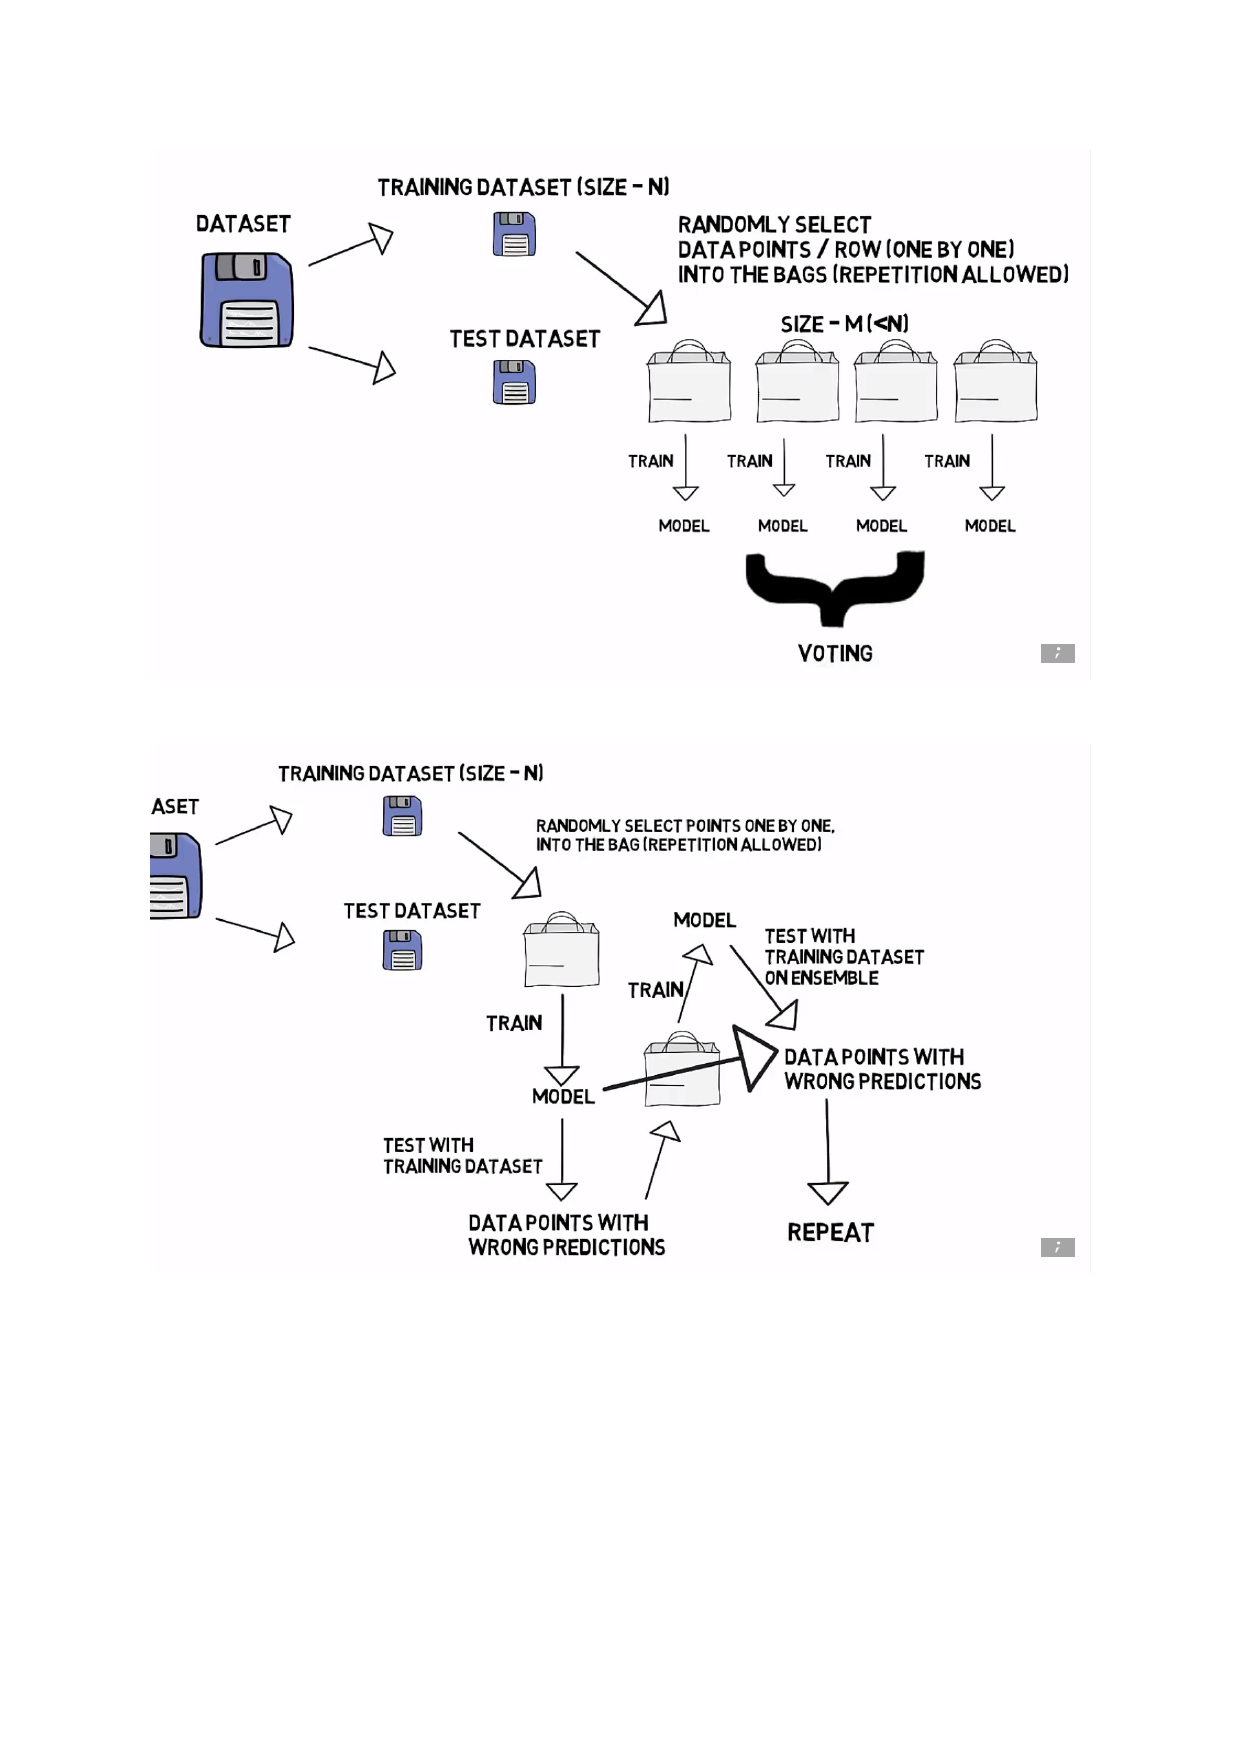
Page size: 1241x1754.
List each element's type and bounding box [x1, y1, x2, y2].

picture [150, 150, 1091, 679]
picture [150, 744, 1091, 1273]
